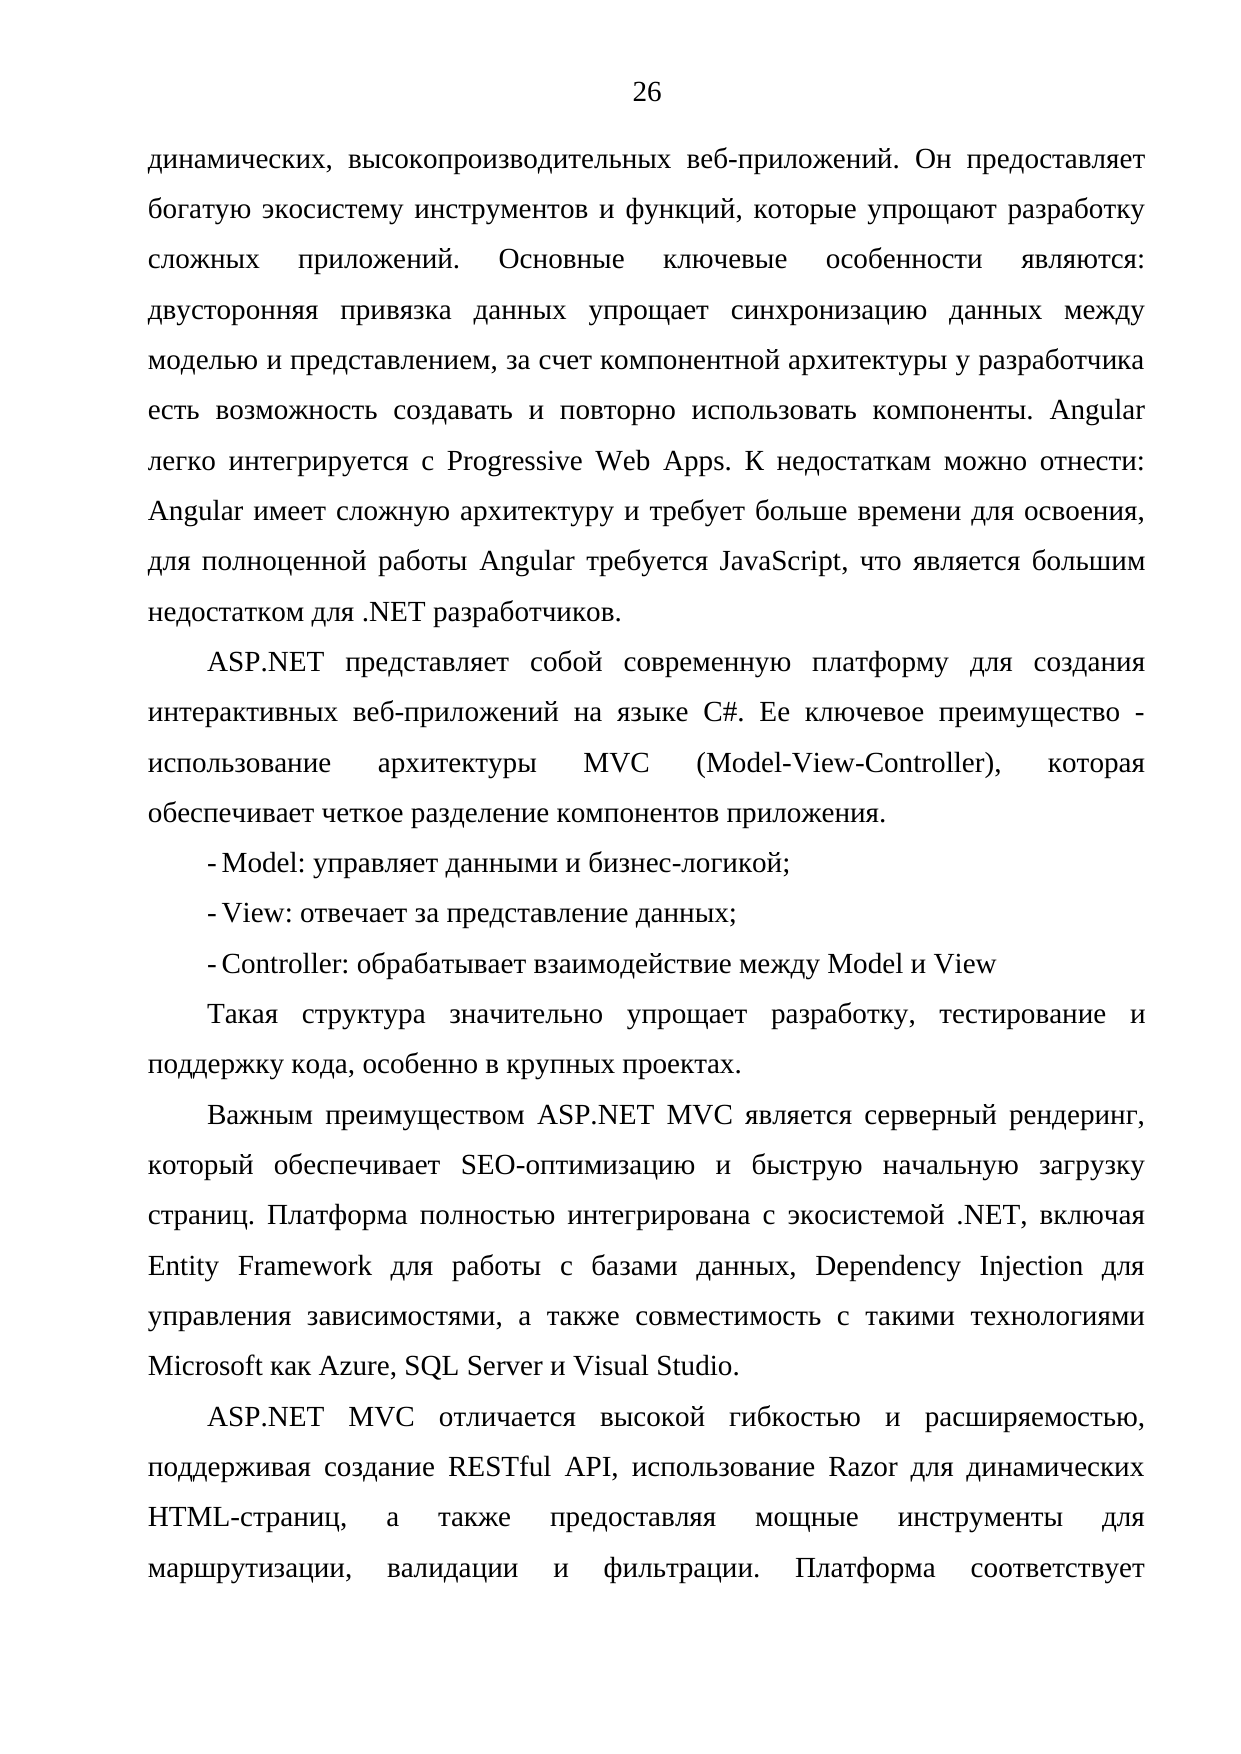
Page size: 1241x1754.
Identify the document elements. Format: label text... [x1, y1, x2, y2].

text - Controller: обрабатывает взаимодействие между Model и View [148, 946, 1146, 979]
text Важным преимуществом ASP.NET MVC является серверный рендеринг, который обеспечивает SEO-оптимизацию и быструю начальную загрузку страниц. Платформа полностью интегрирована с экосистемой .NET, включая Entity Framework для работы с базами данных, Dependency Injection для управления зависимостями, а также совместимость с такими технологиями Microsoft как Azure, SQL Server и Visual Studio. [148, 1097, 1146, 1382]
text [148, 141, 1146, 627]
text ASP.NET представляет собой современную платформу для создания интерактивных веб-приложений на языке C#. Ее ключевое преимущество - использование архитектуры MVC (Model-View-Controller), которая обеспечивает четкое разделение компонентов приложения. [148, 644, 1146, 828]
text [148, 1399, 1146, 1583]
text - View: отвечает за представление данных; [148, 896, 1146, 929]
text Такая структура значительно упрощает разработку, тестирование и поддержку кода, особенно в крупных проектах. [148, 996, 1146, 1080]
text - Model: управляет данными и бизнес-логикой; [148, 845, 1146, 879]
